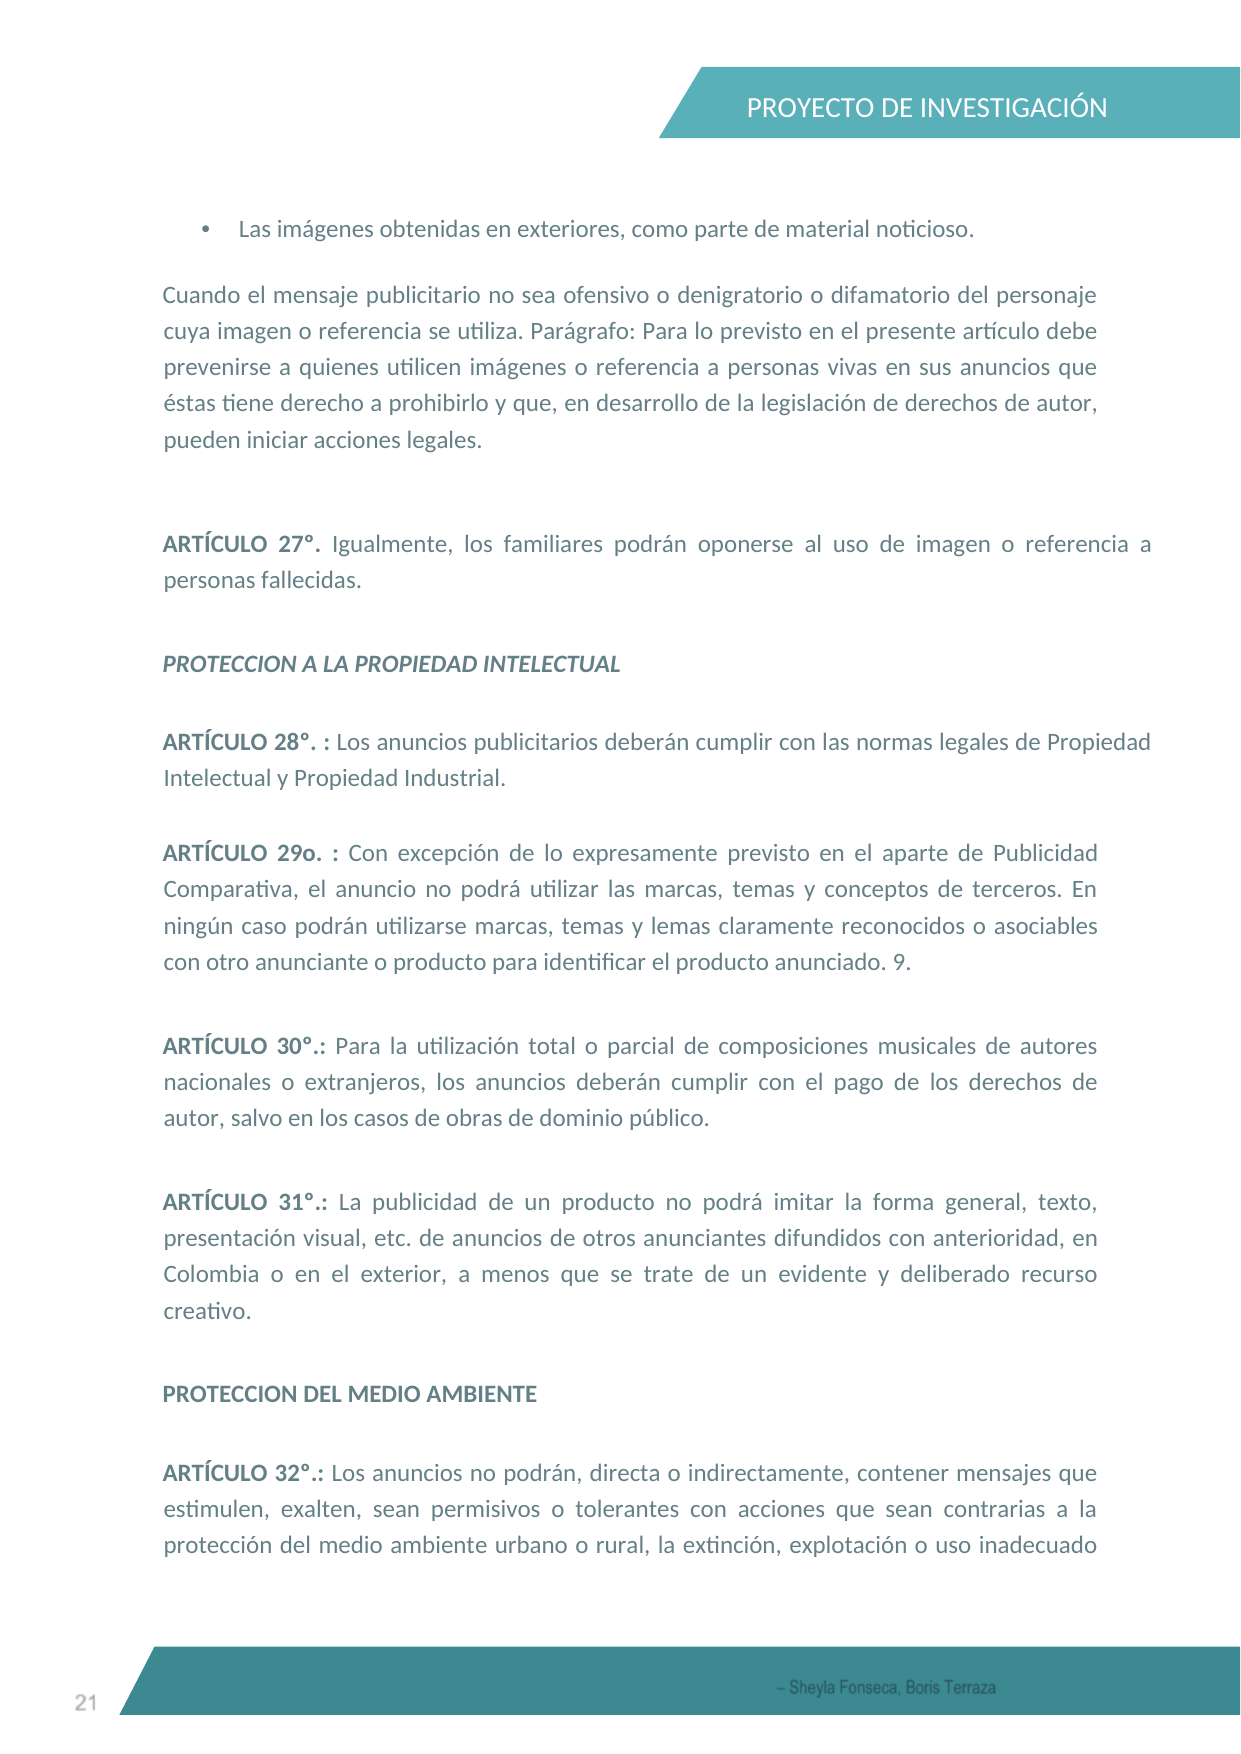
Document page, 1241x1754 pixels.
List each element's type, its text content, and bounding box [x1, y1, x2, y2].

text ARTÍCULO 27º. Igualmente, los familiares podrán oponerse al uso de imagen o referencia a personas fallecidas. [162, 528, 1153, 594]
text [162, 1457, 1099, 1560]
text Cuando el mensaje publicitario no sea ofensivo o denigratorio o difamatorio del personaje cuya imagen o referencia se utiliza. Parágrafo: Para lo previsto en el presente artículo debe prevenirse a quienes utilicen imágenes o referencia a personas vivas en sus anuncios que éstas tiene derecho a prohibirlo y que, en desarrollo de la legislación de derechos de autor, pueden iniciar acciones legales. [162, 279, 1099, 454]
picture [73, 1692, 96, 1712]
text ARTÍCULO 31º.: La publicidad de un producto no podrá imitar la forma general, texto, presentación visual, etc. de anuncios de otros anunciantes difundidos con anterioridad, en Colombia o en el exterior, a menos que se trate de un evidente y deliberado recurso creativo. [162, 1186, 1099, 1325]
text ARTÍCULO 30º.: Para la utilización total o parcial de composiciones musicales de autores nacionales o extranjeros, los anuncios deberán cumplir con el pago de los derechos de autor, salvo en los casos de obras de dominio público. [162, 1030, 1099, 1133]
text ARTÍCULO 28º. : Los anuncios publicitarios deberán cumplir con las normas legales de Propiedad Intelectual y Propiedad Industrial. [162, 726, 1153, 792]
text PROTECCION DEL MEDIO AMBIENTE [162, 1378, 1155, 1409]
picture [762, 1669, 1108, 1710]
list Las imágenes obtenidas en exteriores, como parte de material noticioso. [201, 213, 1151, 244]
text PROTECCION A LA PROPIEDAD INTELECTUAL [162, 648, 1155, 678]
text ARTÍCULO 29o. : Con excepción de lo expresamente previsto en el aparte de Publicidad Comparativa, el anuncio no podrá utilizar las marcas, temas y conceptos de terceros. En ningún caso podrán utilizarse marcas, temas y lemas claramente reconocidos o asociables con otro anunciante o producto para identificar el producto anunciado. 9. [162, 837, 1099, 977]
